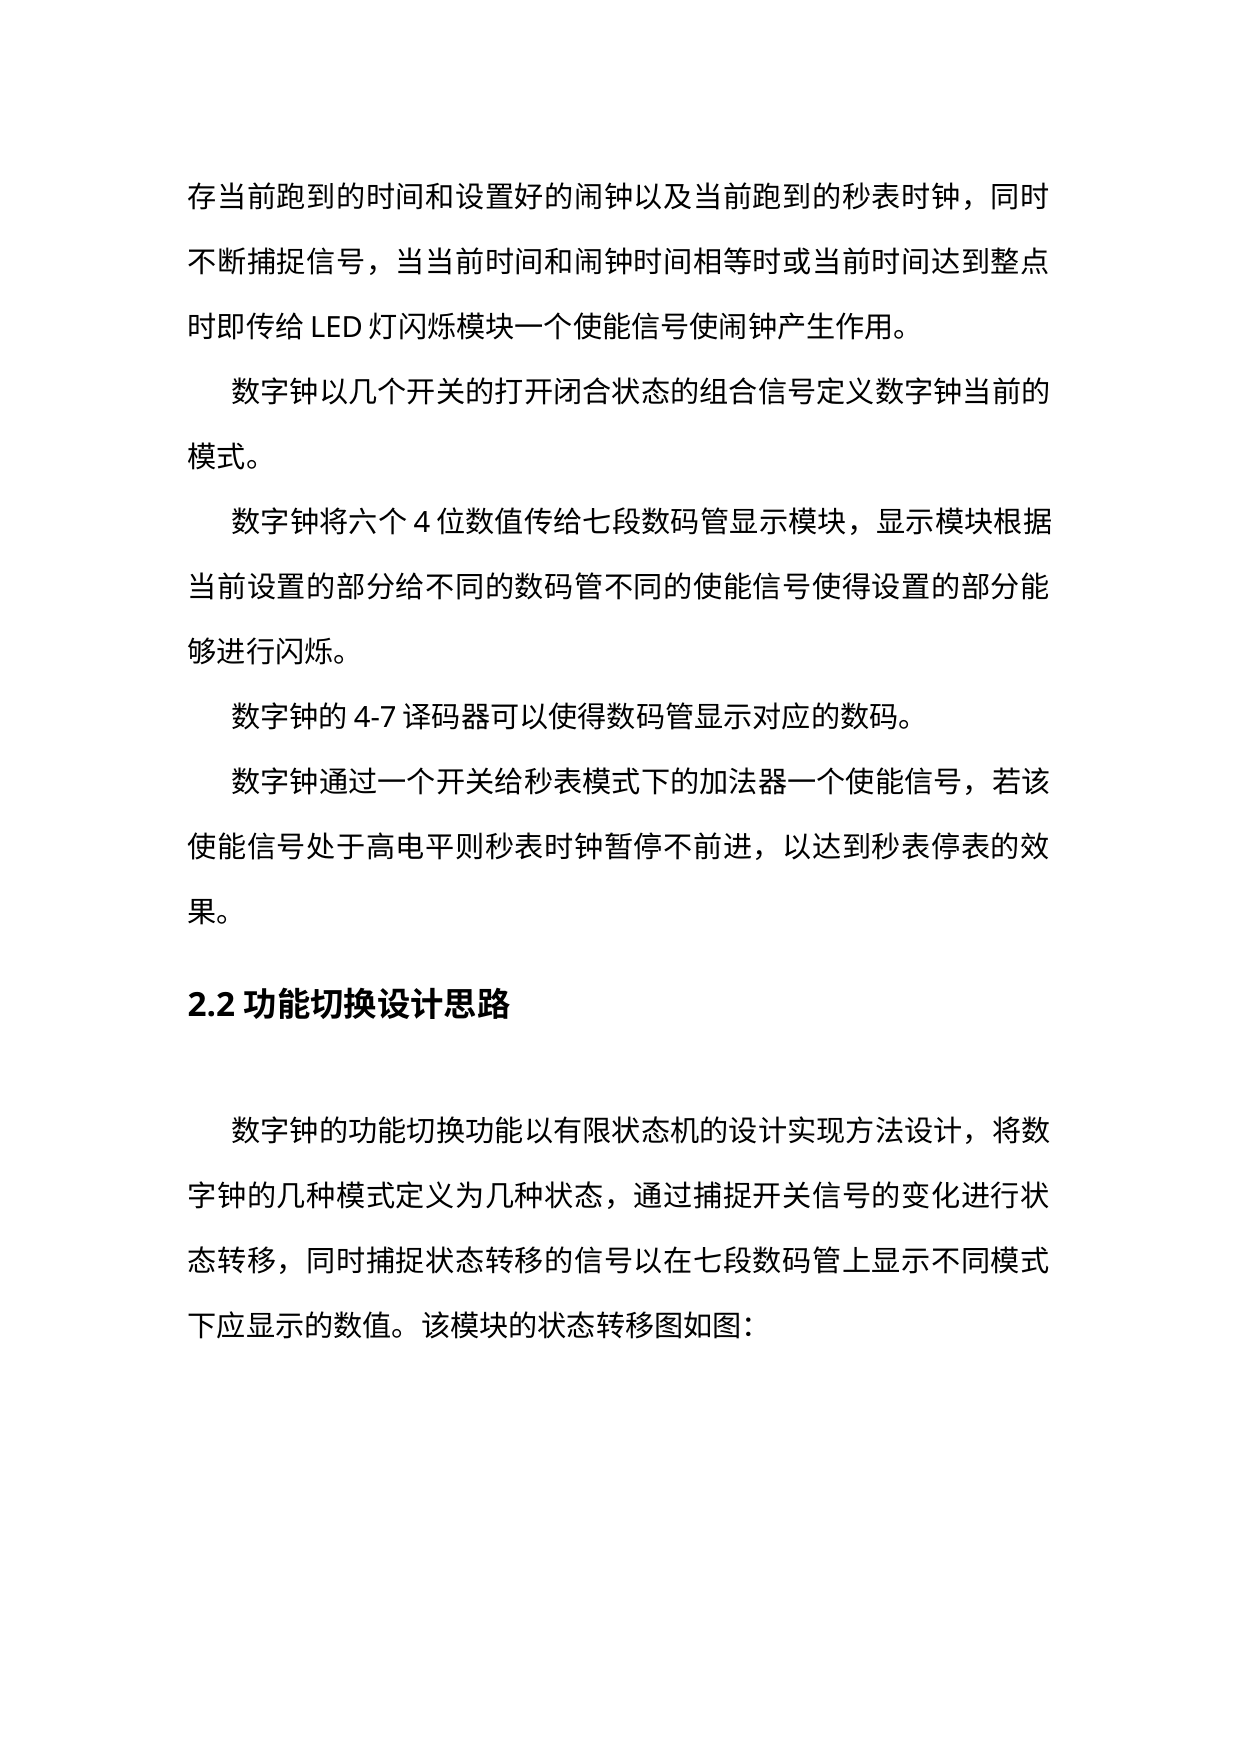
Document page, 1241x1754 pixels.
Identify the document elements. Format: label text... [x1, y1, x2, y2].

text 数字钟的功能切换功能以有限状态机的设计实现方法设计，将数字钟的几种模式定义为几种状态，通过捕捉开关信号的变化进行状态转移，同时捕捉状态转移的信号以在七段数码管上显示不同模式下应显示的数值。该模块的状态转移图如图： [187, 1096, 1053, 1356]
text 数字钟通过一个开关给秒表模式下的加法器一个使能信号，若该使能信号处于高电平则秒表时钟暂停不前进，以达到秒表停表的效果。 [187, 747, 1053, 942]
text 数字钟以几个开关的打开闭合状态的组合信号定义数字钟当前的模式。 [187, 357, 1053, 487]
subtitle 2.2 功能切换设计思路 [187, 969, 1053, 1034]
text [187, 162, 1053, 357]
text 数字钟的4-7译码器可以使得数码管显示对应的数码。 [187, 682, 1053, 747]
text 数字钟将六个4位数值传给七段数码管显示模块，显示模块根据当前设置的部分给不同的数码管不同的使能信号使得设置的部分能够进行闪烁。 [187, 487, 1053, 682]
